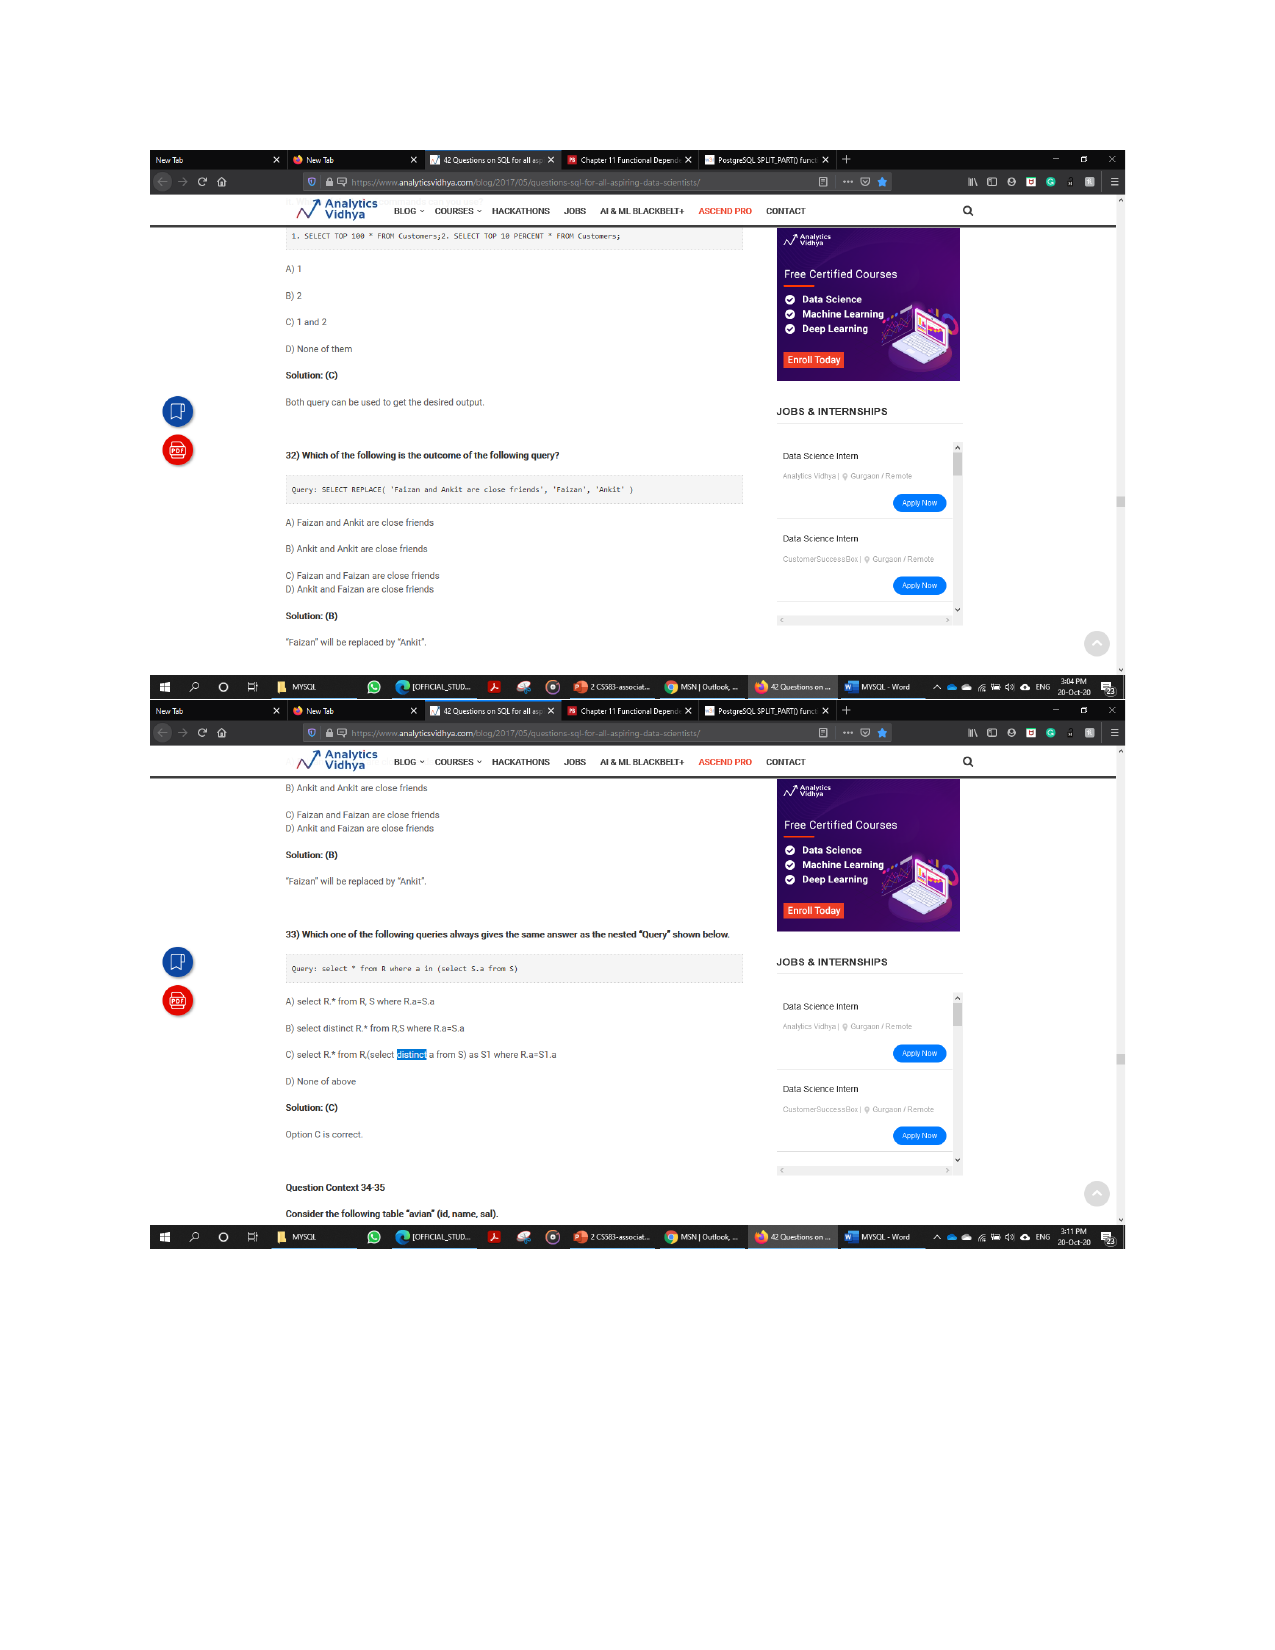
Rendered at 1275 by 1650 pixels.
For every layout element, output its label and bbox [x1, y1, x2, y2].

picture [150, 150, 1125, 699]
picture [150, 700, 1125, 1249]
